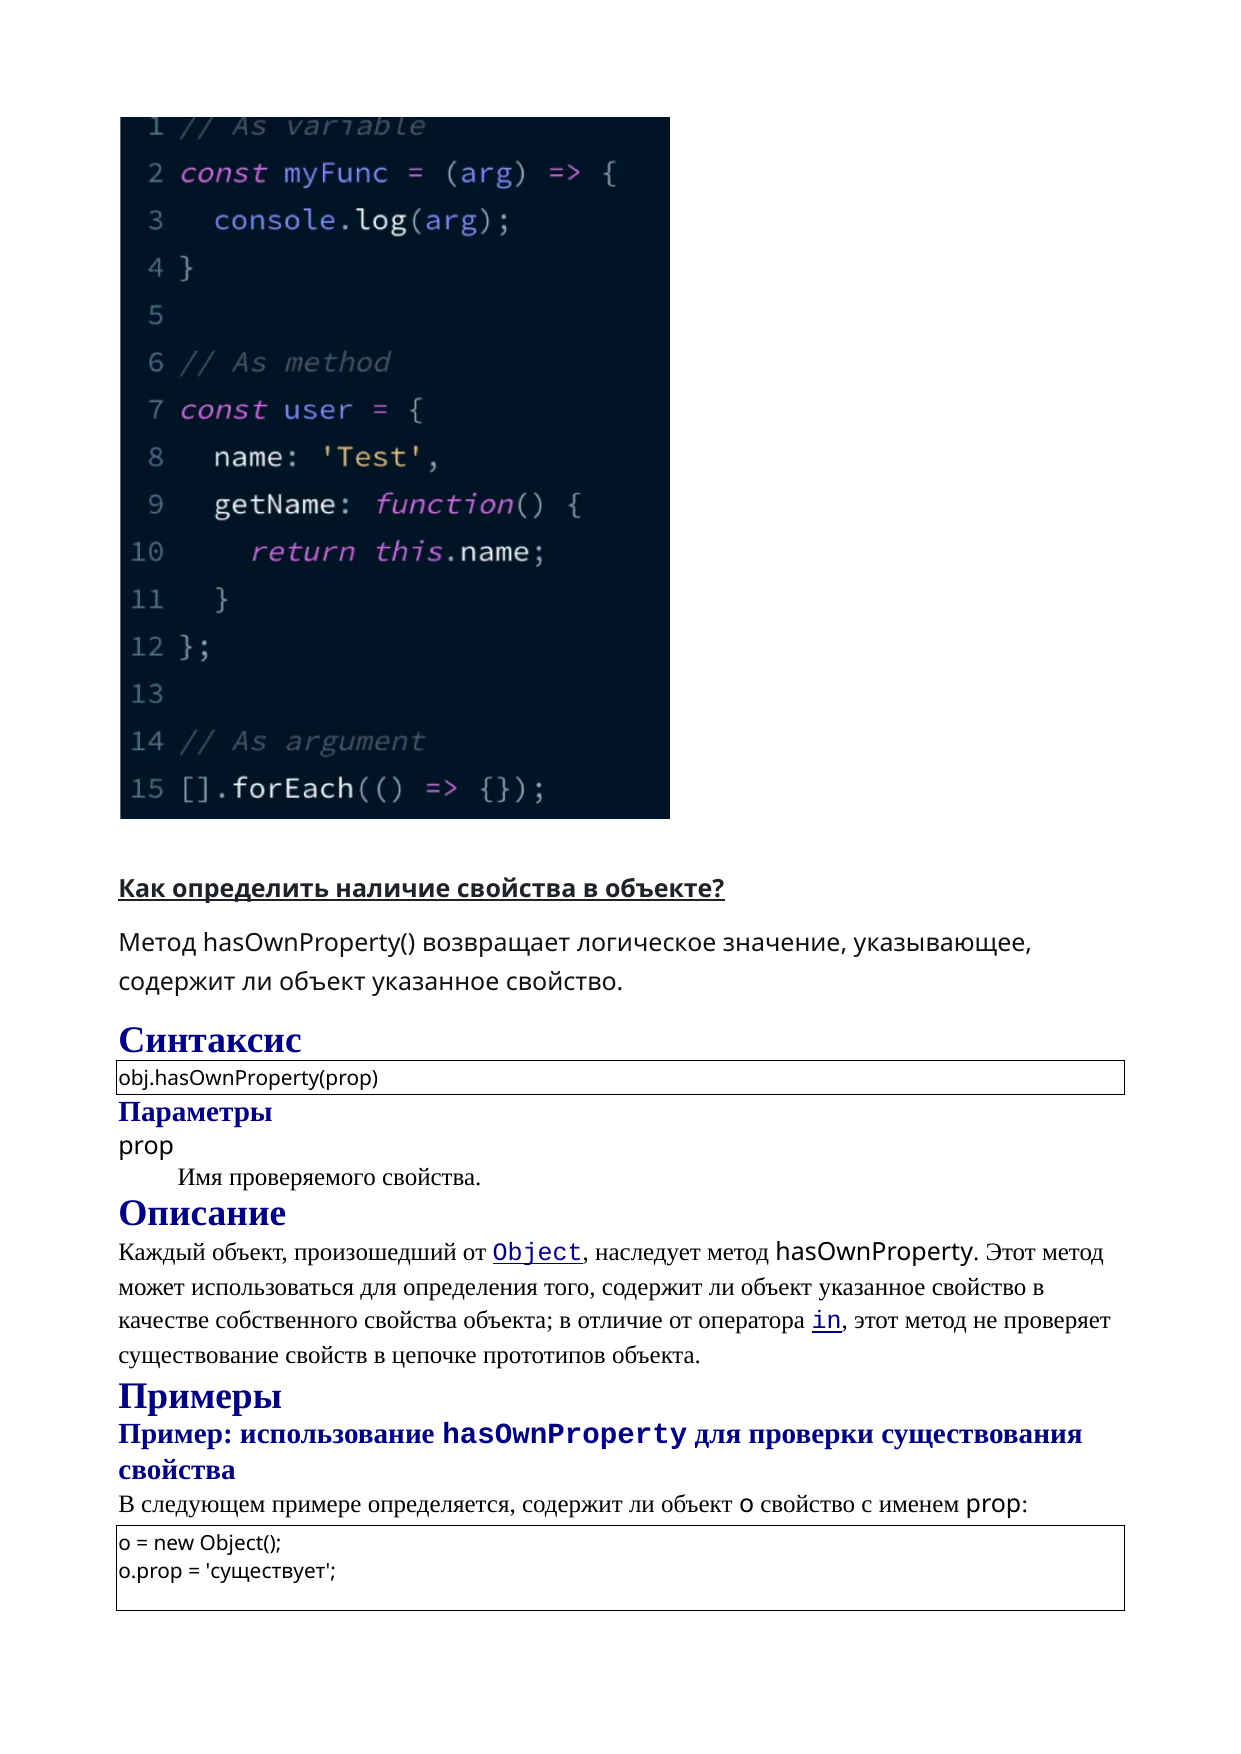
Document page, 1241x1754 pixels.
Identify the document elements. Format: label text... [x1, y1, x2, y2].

subtitle Описание [118, 1190, 1122, 1233]
subtitle Пример: использование hasOwnProperty для проверки существования свойства [118, 1416, 1122, 1486]
text o.prop = 'существует'; [118, 1556, 1122, 1584]
subtitle prop [118, 1128, 1122, 1162]
text Каждый объект, произошедший от Object, наследует метод hasOwnProperty. Этот метод может использоваться для определения того, содержит ли объект указанное свойство в качестве собственного свойства объекта; в отличие от оператора in, этот метод не проверяет существование свойств в цепочке прототипов объекта. [118, 1233, 1122, 1369]
text o = new Object(); [117, 1526, 1124, 1556]
subtitle Синтаксис [118, 1017, 1122, 1060]
picture [120, 117, 670, 819]
subtitle Примеры [118, 1373, 1122, 1416]
subtitle Параметры [118, 1095, 1122, 1128]
text Метод hasOwnProperty() возвращает логическое значение, указывающее, содержит ли объект указанное свойство. [118, 924, 1122, 998]
text obj.hasOwnProperty(prop) [117, 1061, 1124, 1094]
list Имя проверяемого свойства. [177, 1162, 1122, 1190]
text Как определить наличие свойства в объекте? [118, 871, 1122, 905]
text В следующем примере определяется, содержит ли объект o свойство с именем prop: [118, 1486, 1122, 1520]
